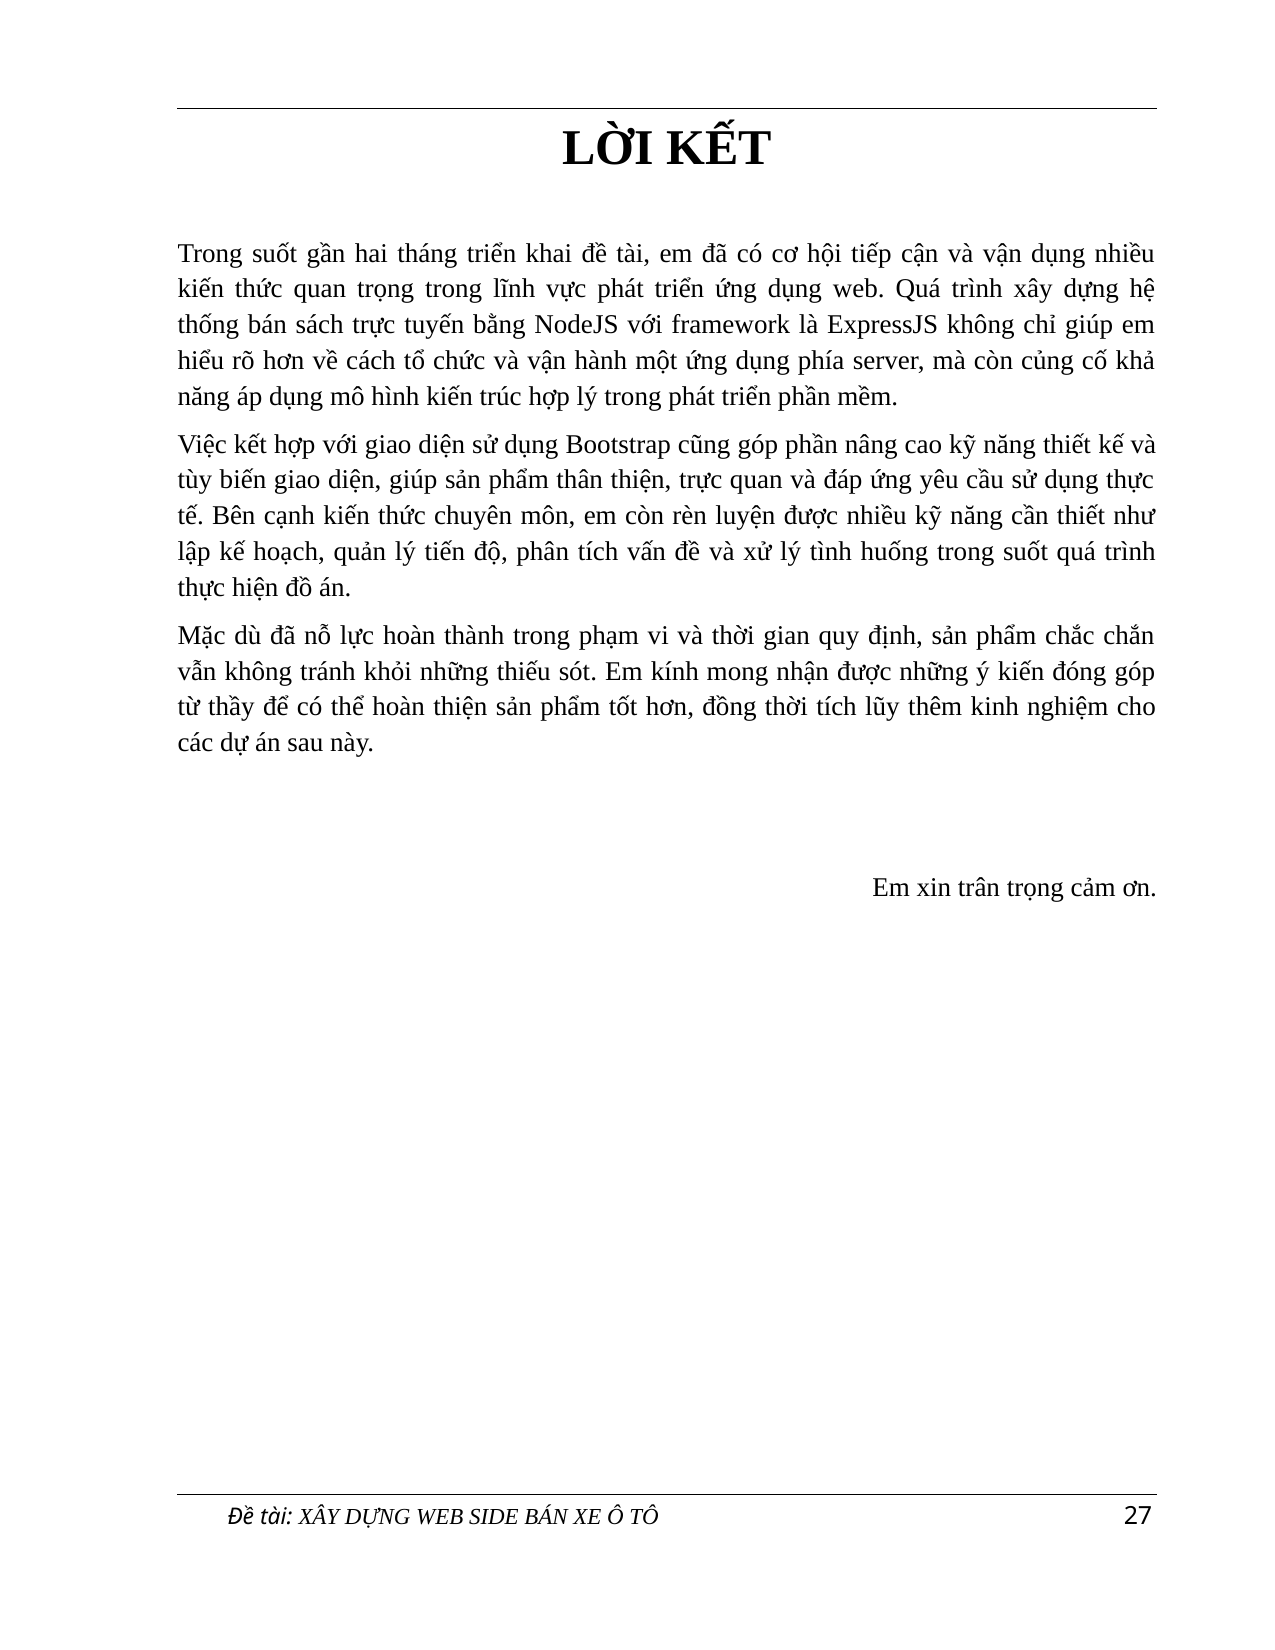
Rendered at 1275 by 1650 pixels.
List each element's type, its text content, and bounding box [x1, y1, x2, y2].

text Mặc dù đã nỗ lực hoàn thành trong phạm vi và thời gian quy định, sản phẩm chắc chắn vẫn không tránh khỏi những thiếu sót. Em kính mong nhận được những ý kiến đóng góp từ thầy để có thể hoàn thiện sản phẩm tốt hơn, đồng thời tích lũy thêm kinh nghiệm cho các dự án sau này. [177, 619, 1157, 757]
text Việc kết hợp với giao diện sử dụng Bootstrap cũng góp phần nâng cao kỹ năng thiết kế và tùy biến giao diện, giúp sản phẩm thân thiện, trực quan và đáp ứng yêu cầu sử dụng thực tế. Bên cạnh kiến thức chuyên môn, em còn rèn luyện được nhiều kỹ năng cần thiết như lập kế hoạch, quản lý tiến độ, phân tích vấn đề và xử lý tình huống trong suốt quá trình thực hiện đồ án. [177, 428, 1157, 602]
text LỜI KẾT [177, 118, 1157, 176]
text Em xin trân trọng cảm ơn. [177, 871, 1157, 902]
text Trong suốt gần hai tháng triển khai đề tài, em đã có cơ hội tiếp cận và vận dụng nhiều kiến thức quan trọng trong lĩnh vực phát triển ứng dụng web. Quá trình xây dựng hệ thống bán sách trực tuyến bằng NodeJS với framework là ExpressJS không chỉ giúp em hiểu rõ hơn về cách tổ chức và vận hành một ứng dụng phía server, mà còn củng cố khả năng áp dụng mô hình kiến trúc hợp lý trong phát triển phần mềm. [177, 237, 1157, 411]
